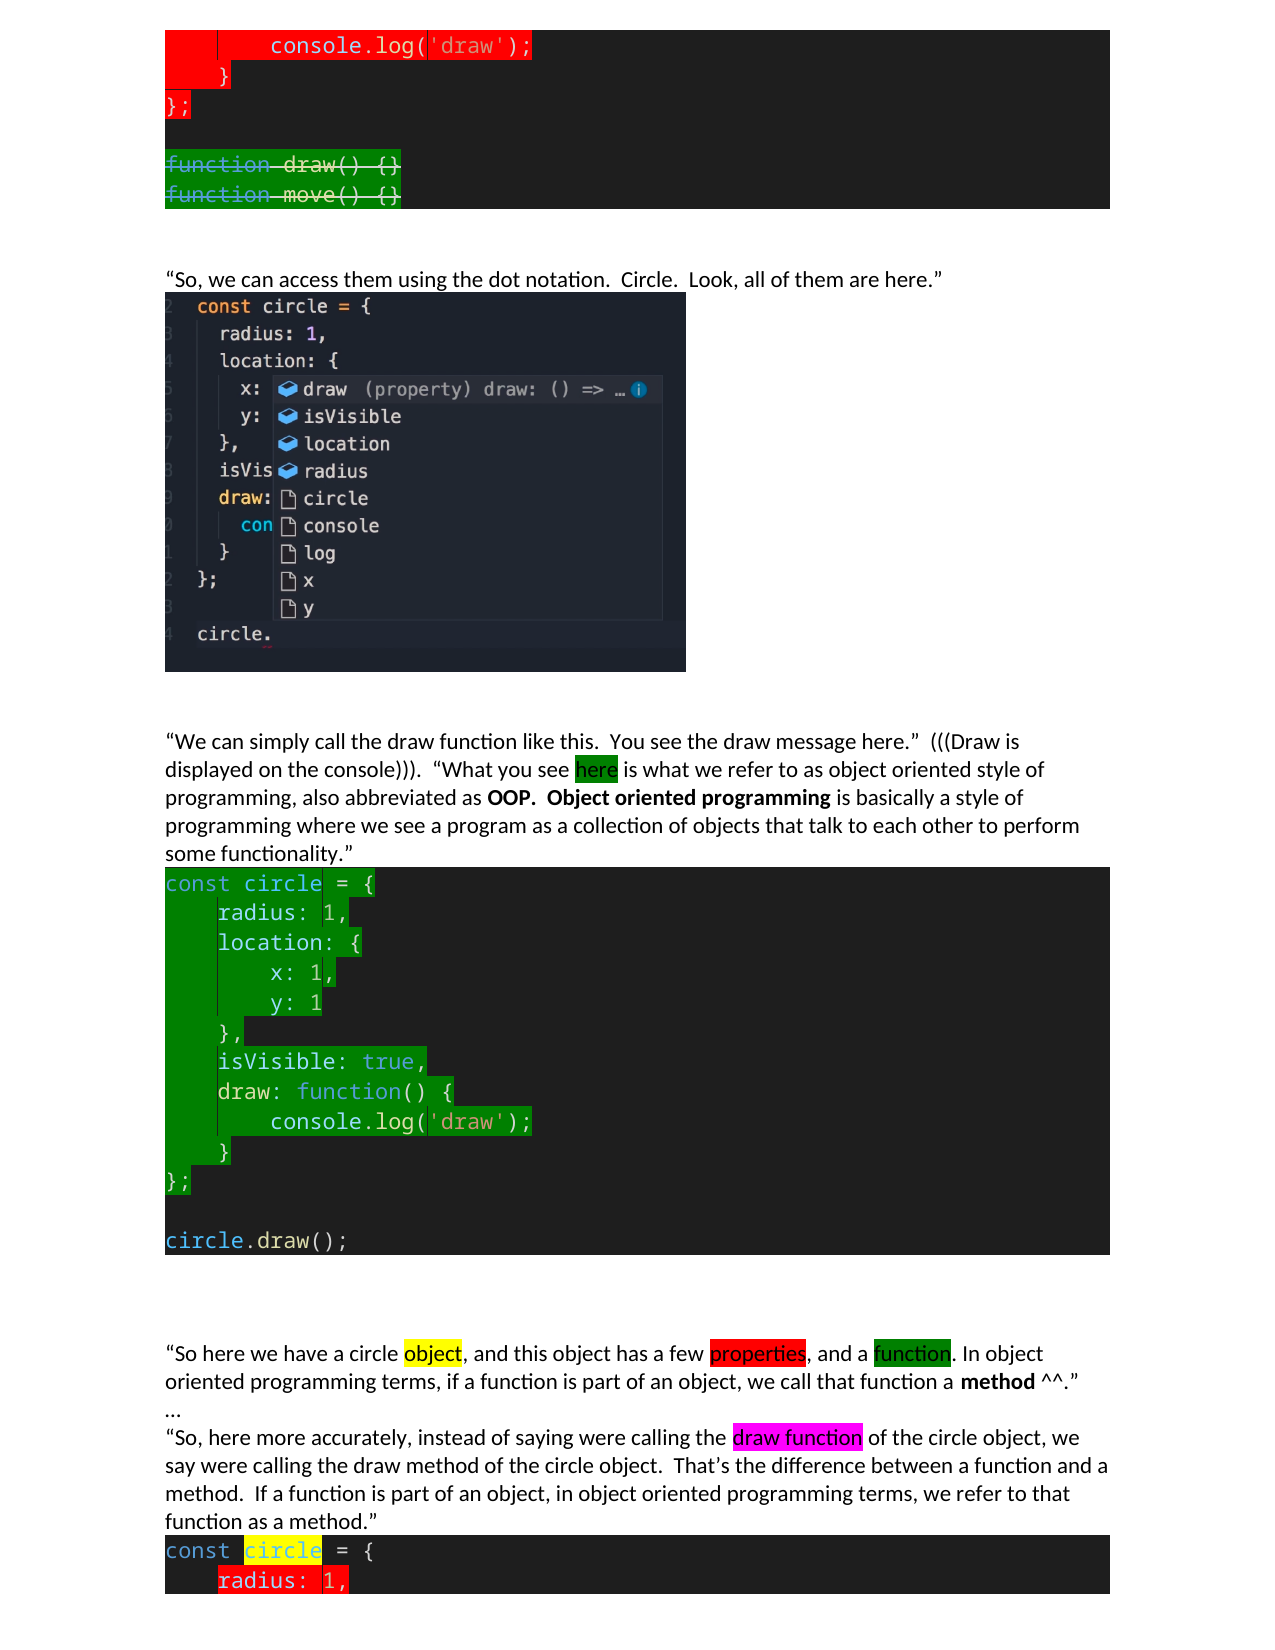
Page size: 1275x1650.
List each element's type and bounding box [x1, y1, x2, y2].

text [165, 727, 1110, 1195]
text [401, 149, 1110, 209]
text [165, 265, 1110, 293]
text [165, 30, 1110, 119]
picture [165, 292, 686, 672]
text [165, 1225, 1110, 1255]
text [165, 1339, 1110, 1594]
